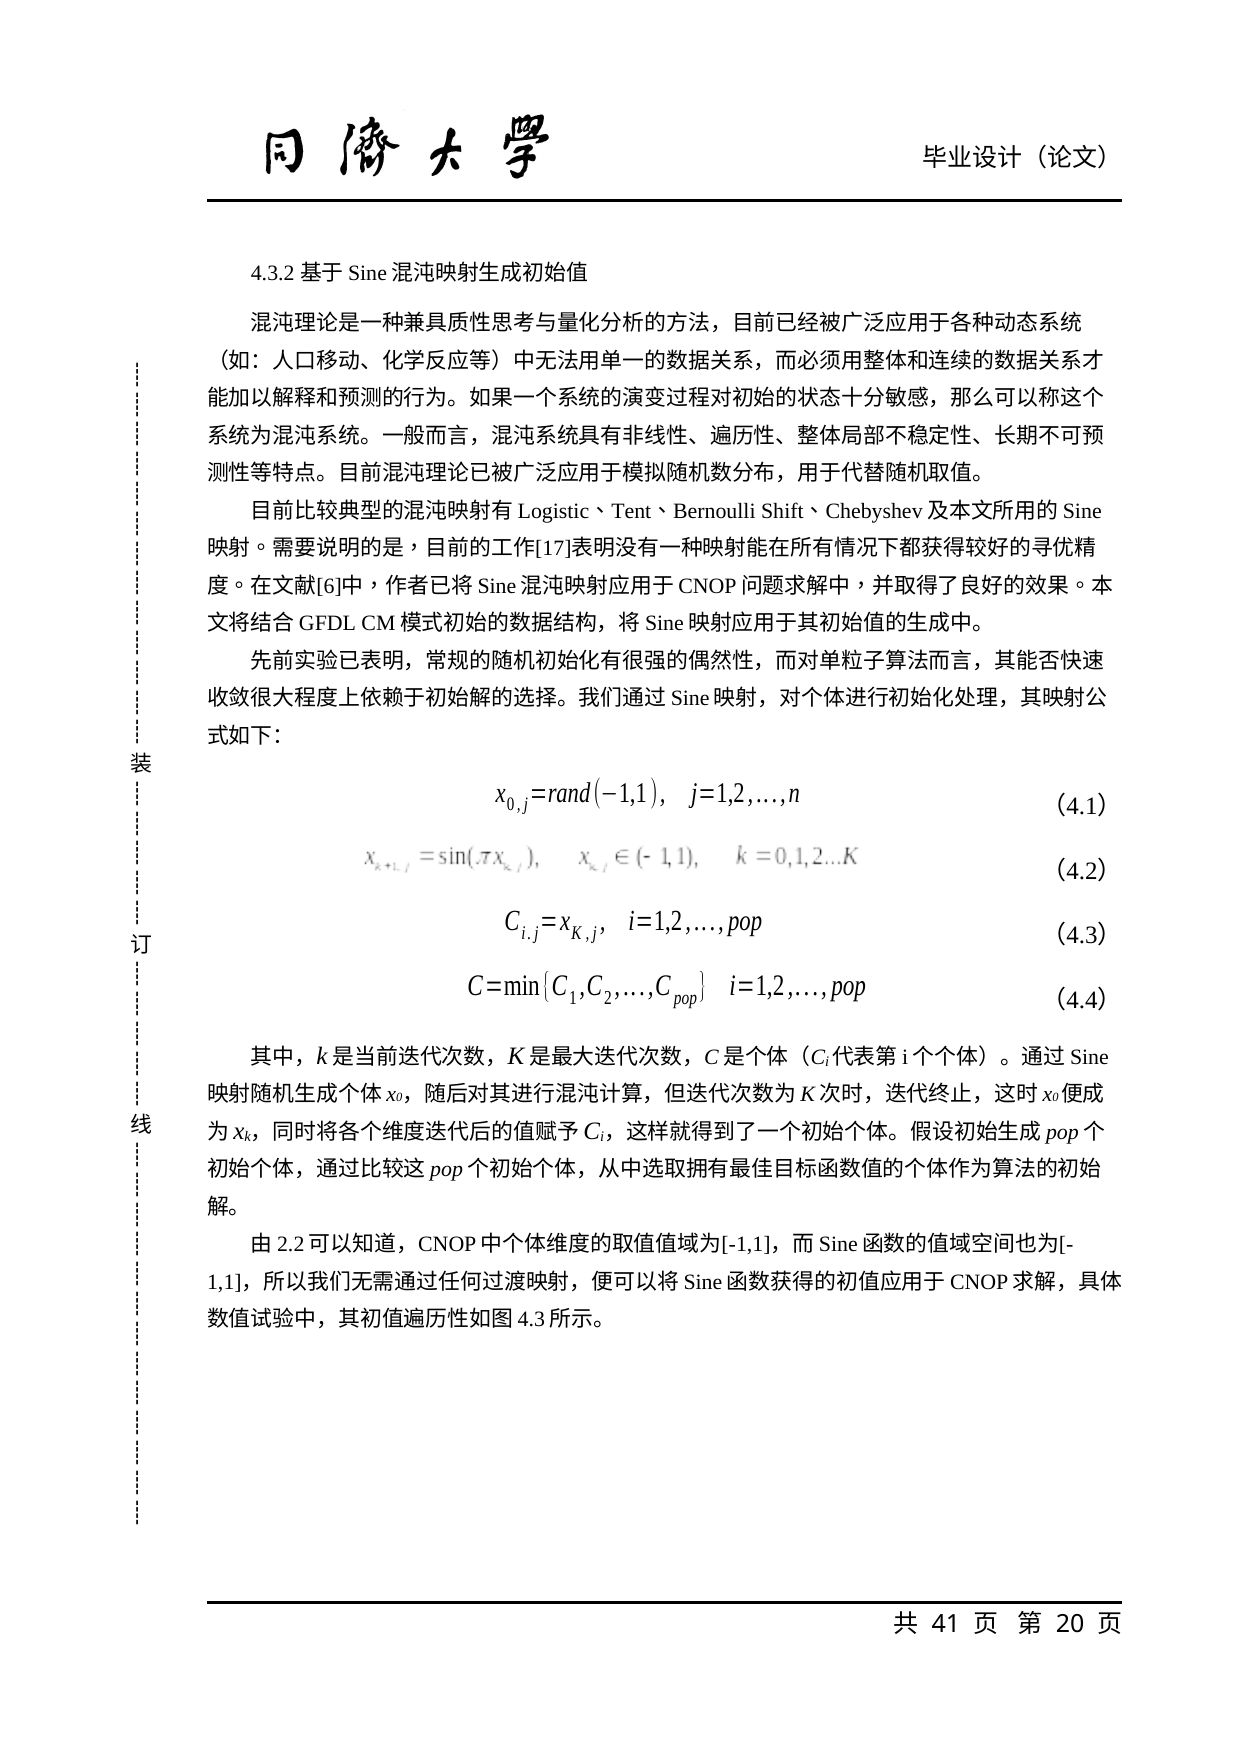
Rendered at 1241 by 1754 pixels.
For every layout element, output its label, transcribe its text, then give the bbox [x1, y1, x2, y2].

text （4.4） [207, 969, 1122, 1016]
text 混沌理论是一种兼具质性思考与量化分析的方法，目前已经被广泛应用于各种动态系统（如：人口移动、化学反应等）中无法用单一的数据关系，而必须用整体和连续的数据关系才能加以解释和预测的行为。如果一个系统的演变过程对初始的状态十分敏感，那么可以称这个系统为混沌系统。一般而言，混沌系统具有非线性、遍历性、整体局部不稳定性、长期不可预测性等特点。目前混沌理论已被广泛应用于模拟随机数分布，用于代替随机取值。 [207, 301, 1122, 488]
picture [244, 106, 567, 185]
text 目前比较典型的混沌映射有Logistic、Tent、Bernoulli Shift、Chebyshev及本文所用的Sine映射。需要说明的是，目前的工作[17]表明没有一种映射能在所有情况下都获得较好的寻优精度。在文献[6]中，作者已将Sine混沌映射应用于CNOP问题求解中，并取得了良好的效果。本文将结合GFDL CM模式初始的数据结构，将Sine映射应用于其初始值的生成中。 [207, 488, 1122, 638]
text 其中，k是当前迭代次数，K是最大迭代次数，C是个体（Ci代表第i个个体）。通过Sine映射随机生成个体x0，随后对其进行混沌计算，但迭代次数为K次时，迭代终止，这时x0便成为xk，同时将各个维度迭代后的值赋予Ci，这样就得到了一个初始个体。假设初始生成pop个初始个体，通过比较这pop个初始个体，从中选取拥有最佳目标函数值的个体作为算法的初始解。 [207, 1034, 1122, 1222]
text （4.2） [207, 840, 1122, 887]
text 先前实验已表明，常规的随机初始化有很强的偶然性，而对单粒子算法而言，其能否快速收敛很大程度上依赖于初始解的选择。我们通过Sine映射，对个体进行初始化处理，其映射公式如下： [207, 638, 1122, 751]
text （4.1） [207, 776, 1122, 822]
text （4.3） [207, 905, 1122, 951]
subtitle 4.3.2 基于Sine混沌映射生成初始值 [207, 251, 1122, 288]
text 由2.2可以知道，CNOP中个体维度的取值值域为[-1,1]，而Sine函数的值域空间也为[-1,1]，所以我们无需通过任何过渡映射，便可以将Sine函数获得的初值应用于CNOP求解，具体数值试验中，其初值遍历性如图4.3所示。 [207, 1222, 1122, 1334]
